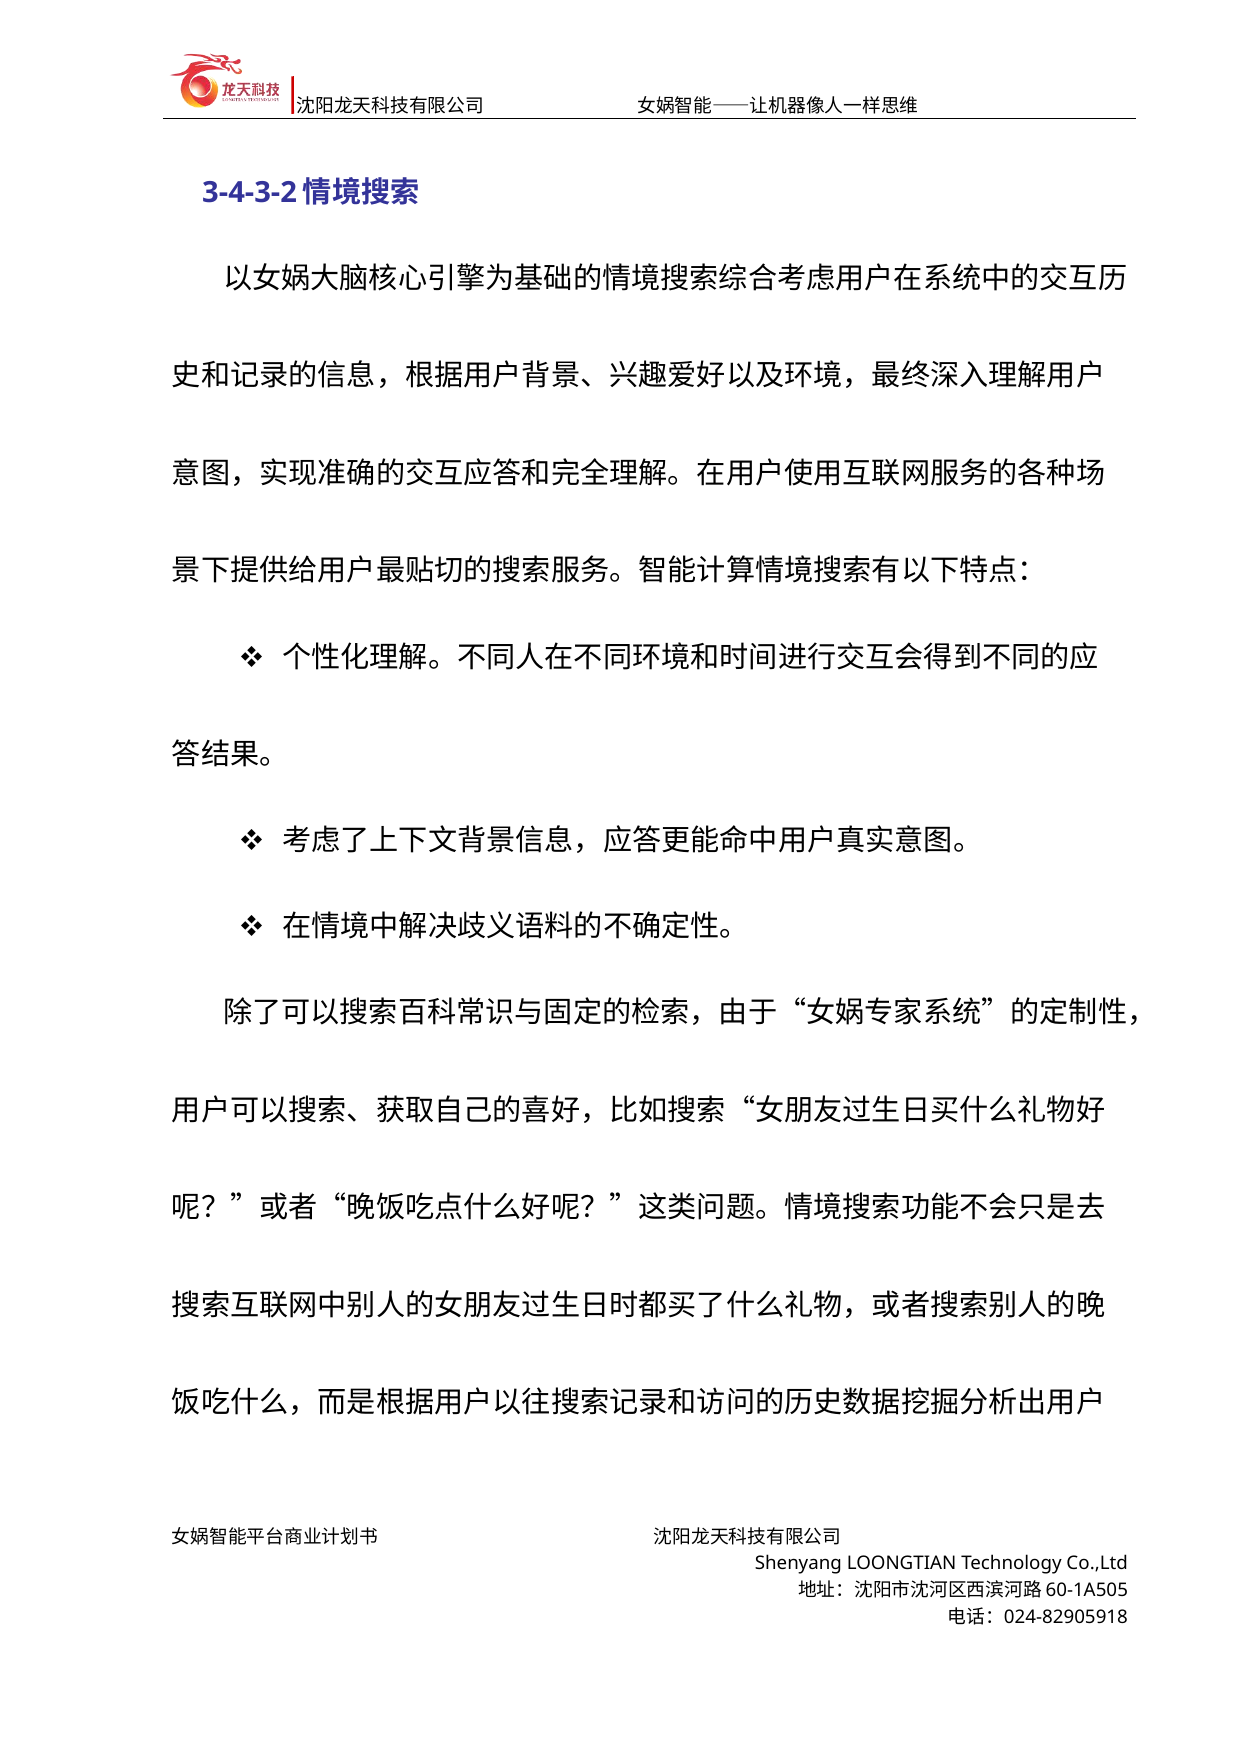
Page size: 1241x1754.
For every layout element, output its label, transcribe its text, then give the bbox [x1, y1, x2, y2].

list 考虑了上下文背景信息，应答更能命中用户真实意图。 [172, 805, 1128, 870]
list 在情境中解决歧义语料的不确定性。 [172, 892, 1128, 957]
text 以女娲大脑核心引擎为基础的情境搜索综合考虑用户在系统中的交互历史和记录的信息，根据用户背景、兴趣爱好以及环境，最终深入理解用户意图，实现准确的交互应答和完全理解。在用户使用互联网服务的各种场景下提供给用户最贴切的搜索服务。智能计算情境搜索有以下特点： [172, 243, 1128, 601]
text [172, 978, 1128, 1433]
text 3-4-3-2情境搜索 [172, 157, 1128, 222]
list 个性化理解。不同人在不同环境和时间进行交互会得到不同的应答结果。 [172, 622, 1128, 784]
